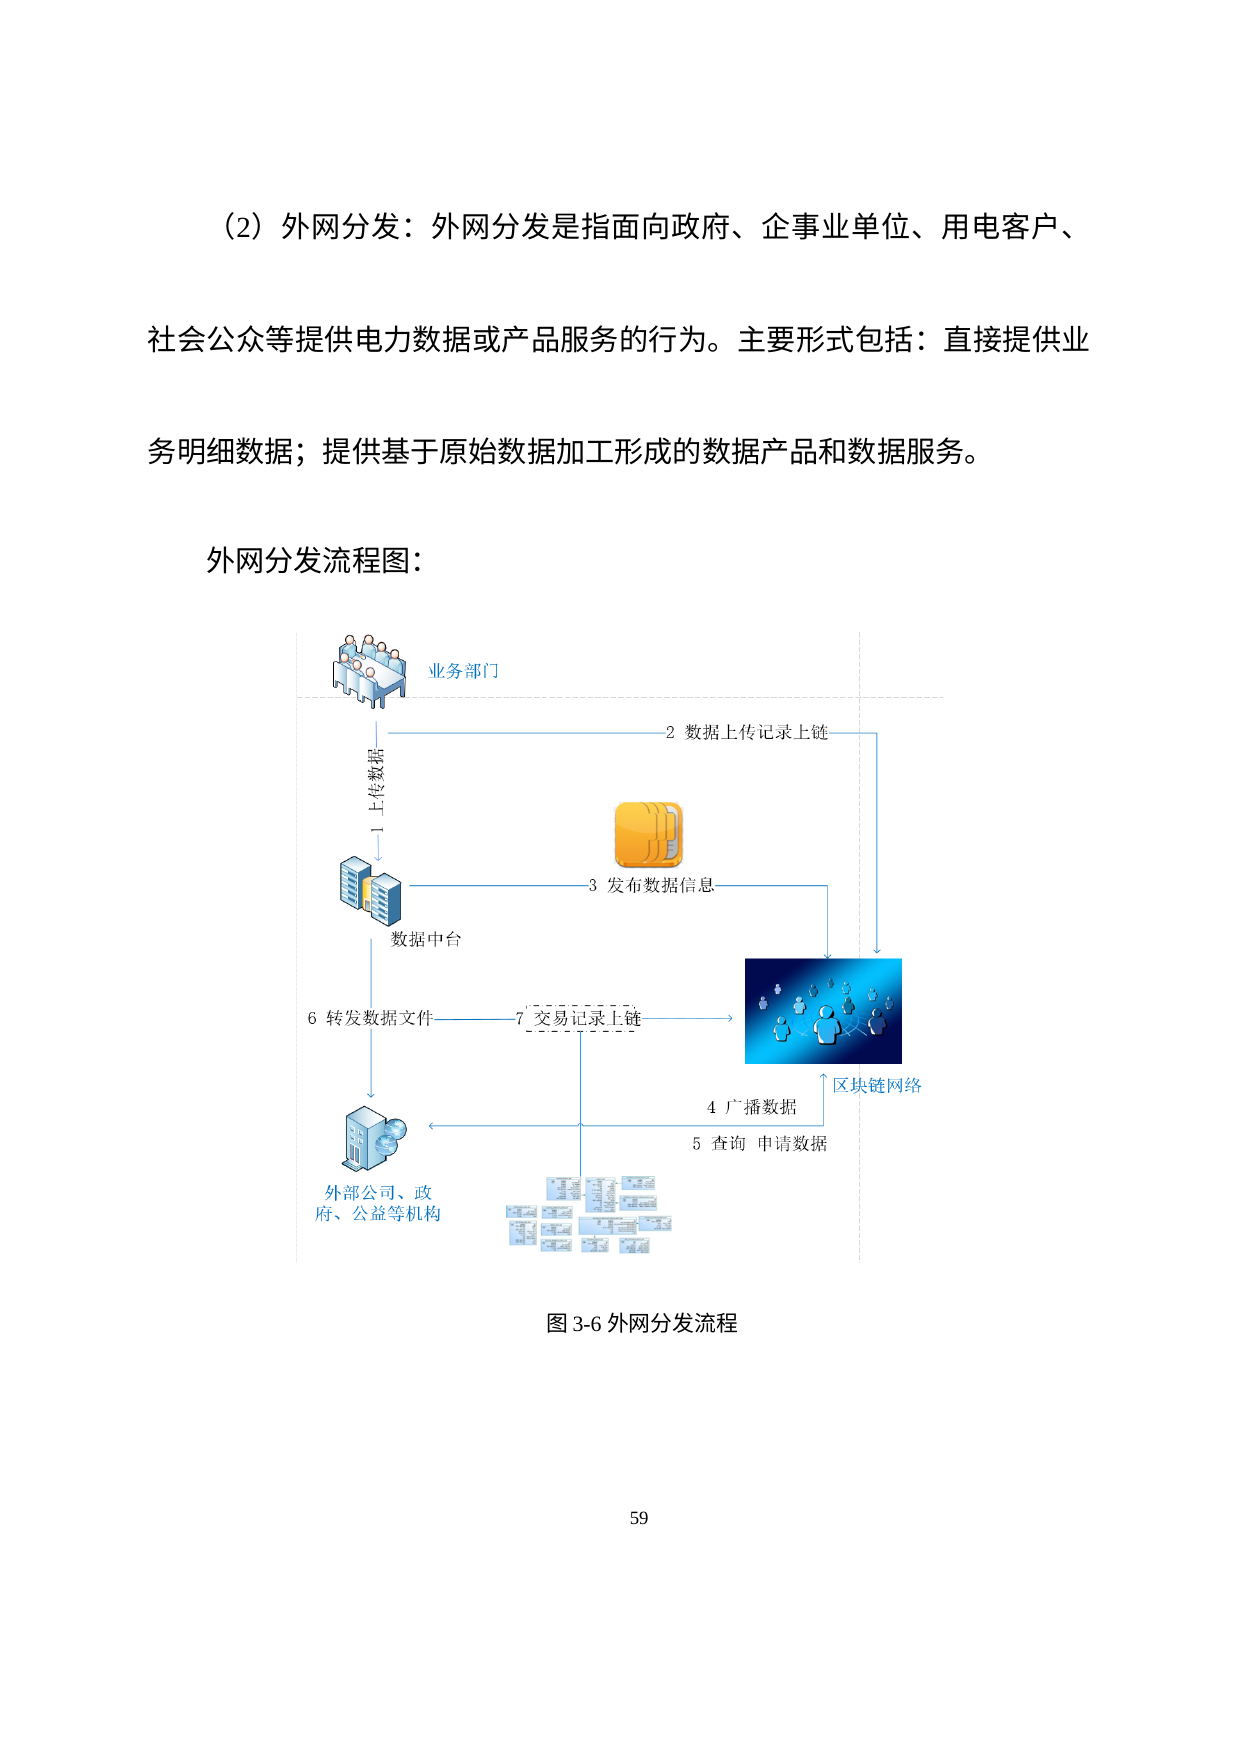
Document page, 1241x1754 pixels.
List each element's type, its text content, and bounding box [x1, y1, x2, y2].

text （2）外网分发：外网分发是指面向政府、企事业单位、用电客户、社会公众等提供电力数据或产品服务的行为。主要形式包括：直接提供业务明细数据；提供基于原始数据加工形成的数据产品和数据服务。 [148, 191, 1092, 484]
text 图3-6 外网分发流程 [148, 1305, 1092, 1339]
text 外网分发流程图： [148, 524, 1092, 592]
picture [296, 632, 944, 1263]
